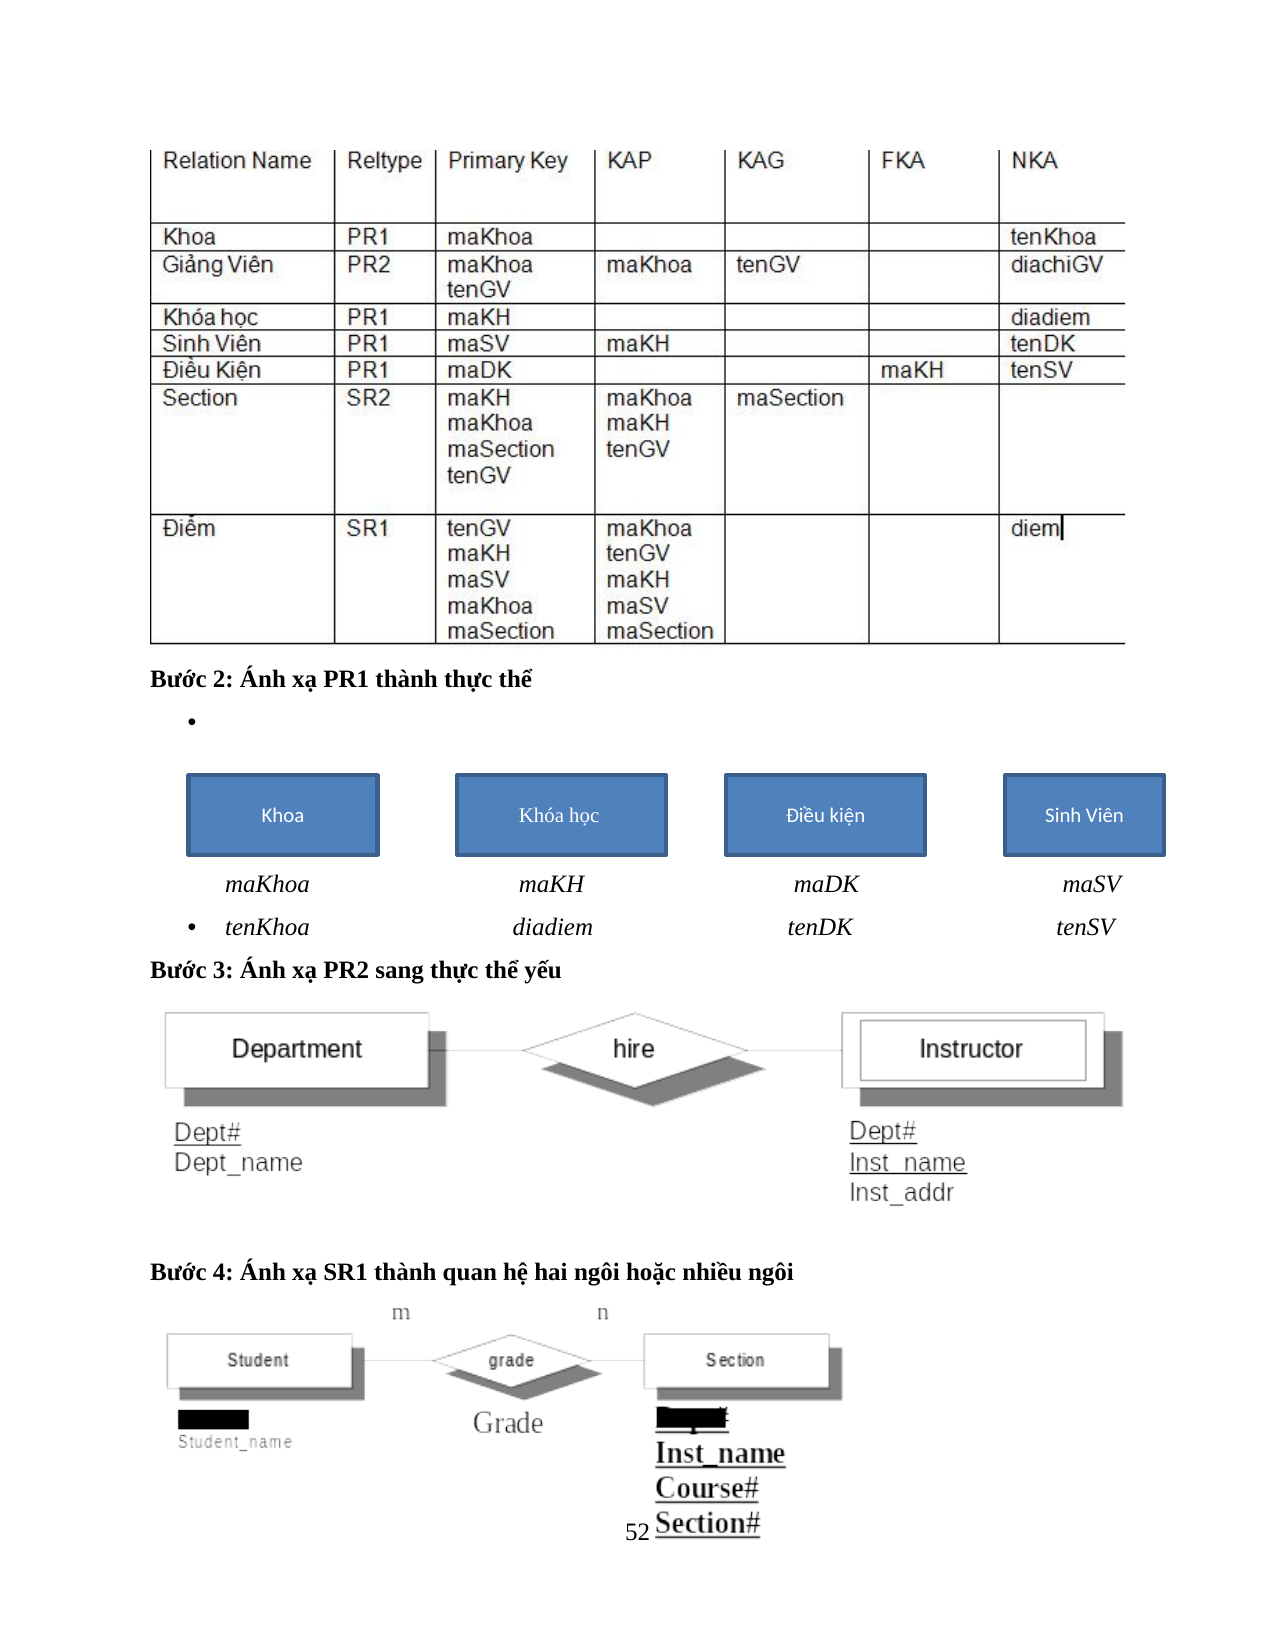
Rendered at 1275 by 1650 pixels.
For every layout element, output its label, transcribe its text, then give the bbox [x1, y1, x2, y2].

text Bước 2: Ánh xạ PR1 thành thực thể [150, 664, 1125, 693]
list maKhoa maKH maDK maSV [187, 707, 1125, 898]
picture [150, 150, 1125, 650]
text Bước 3: Ánh xạ PR2 sang thực thể yếu [150, 956, 1125, 984]
list tenKhoa diadiem tenDK tenSV [187, 912, 1125, 941]
text Bước 4: Ánh xạ SR1 thành quan hệ hai ngôi hoặc nhiều ngôi [150, 1257, 1125, 1286]
